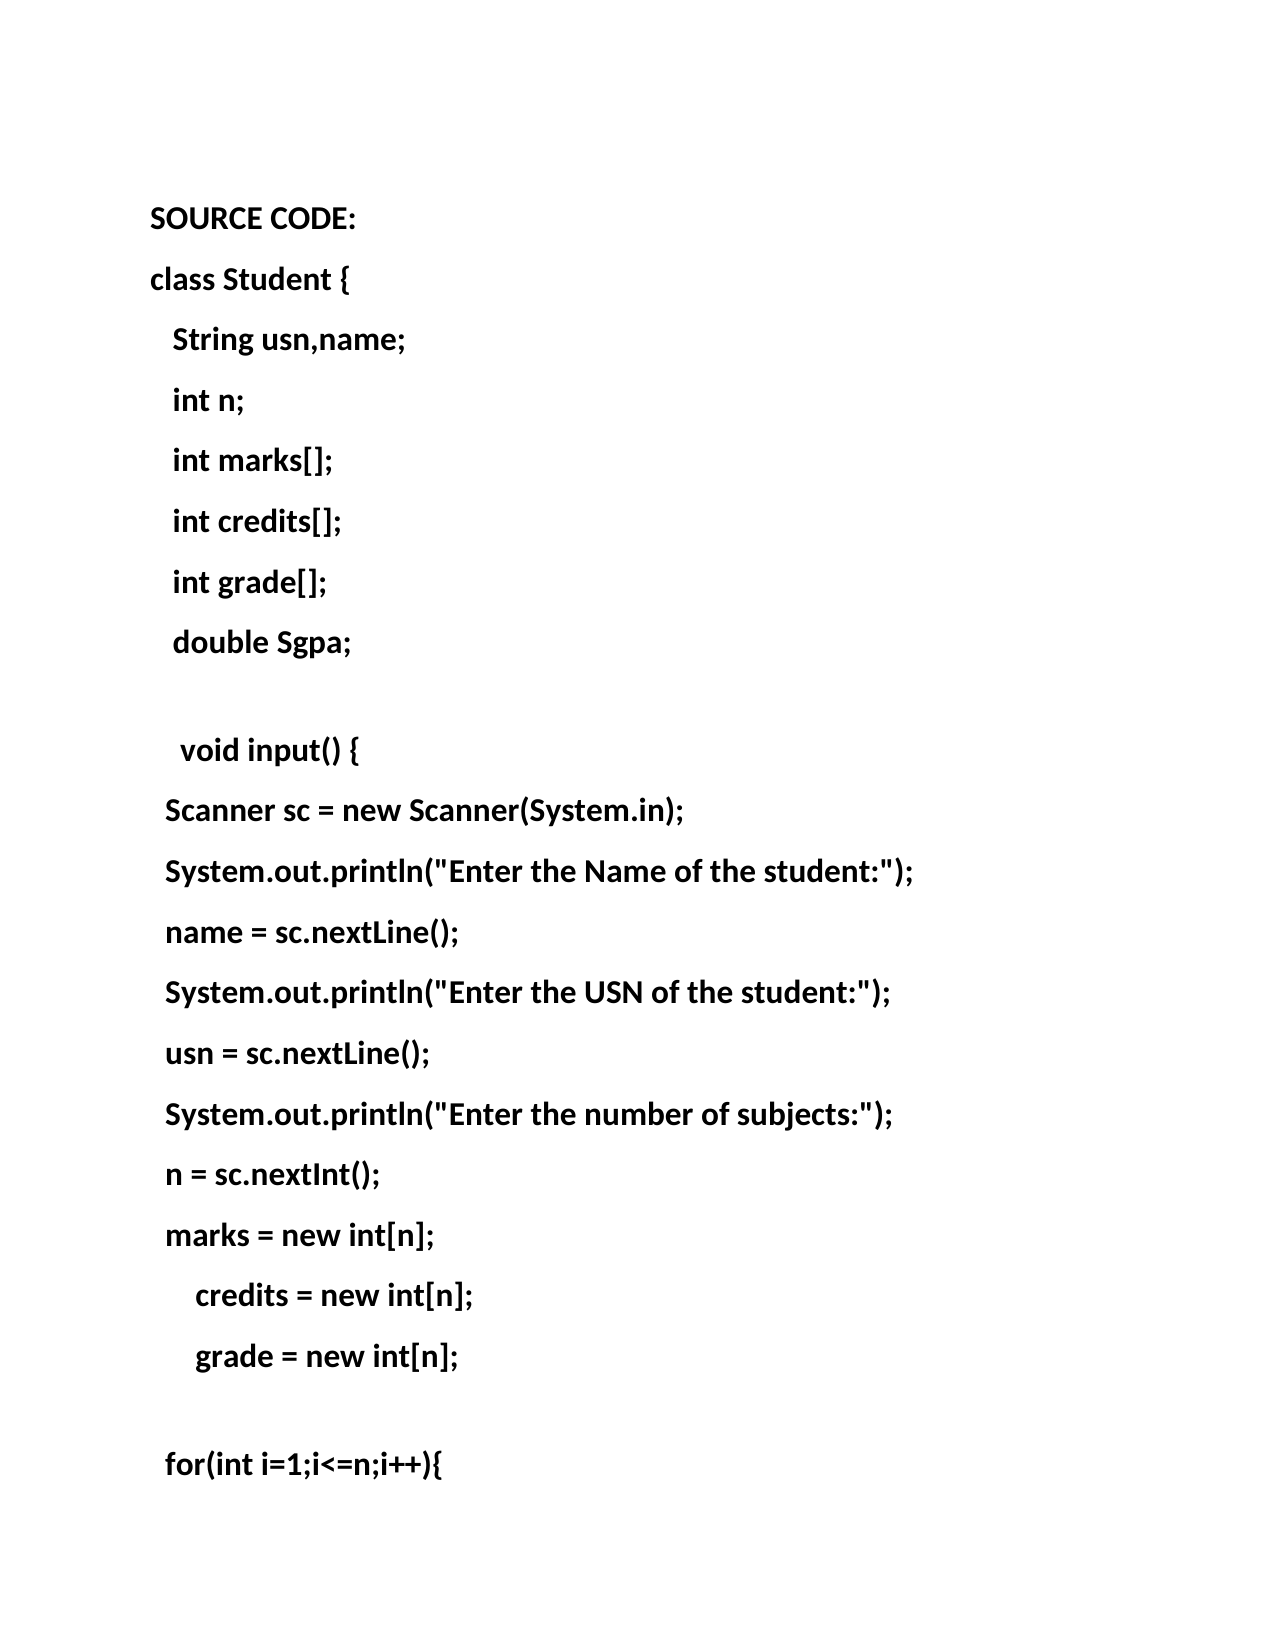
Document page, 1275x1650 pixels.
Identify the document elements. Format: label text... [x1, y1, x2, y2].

text String usn,name; [150, 318, 1125, 359]
text System.out.println("Enter the Name of the student:"); [150, 850, 1125, 891]
text name = sc.nextLine(); [150, 911, 1125, 951]
text int marks[]; [150, 439, 1125, 480]
text System.out.println("Enter the number of subjects:"); [150, 1092, 1125, 1133]
text int credits[]; [150, 500, 1125, 541]
text marks = new int[n]; [150, 1214, 1125, 1254]
text grade = new int[n]; [150, 1335, 1125, 1376]
text int grade[]; [150, 561, 1125, 601]
text void input() { [150, 729, 1125, 769]
text int n; [150, 379, 1125, 419]
text n = sc.nextInt(); [150, 1153, 1125, 1194]
text credits = new int[n]; [150, 1274, 1125, 1315]
text System.out.println("Enter the USN of the student:"); [150, 971, 1125, 1012]
text SOURCE CODE: [150, 197, 1125, 238]
text for(int i=1;i<=n;i++){ [150, 1442, 1125, 1483]
text double Sgpa; [150, 621, 1125, 662]
text class Student { [150, 257, 1125, 298]
text Scanner sc = new Scanner(System.in); [150, 789, 1125, 830]
text usn = sc.nextLine(); [150, 1032, 1125, 1073]
